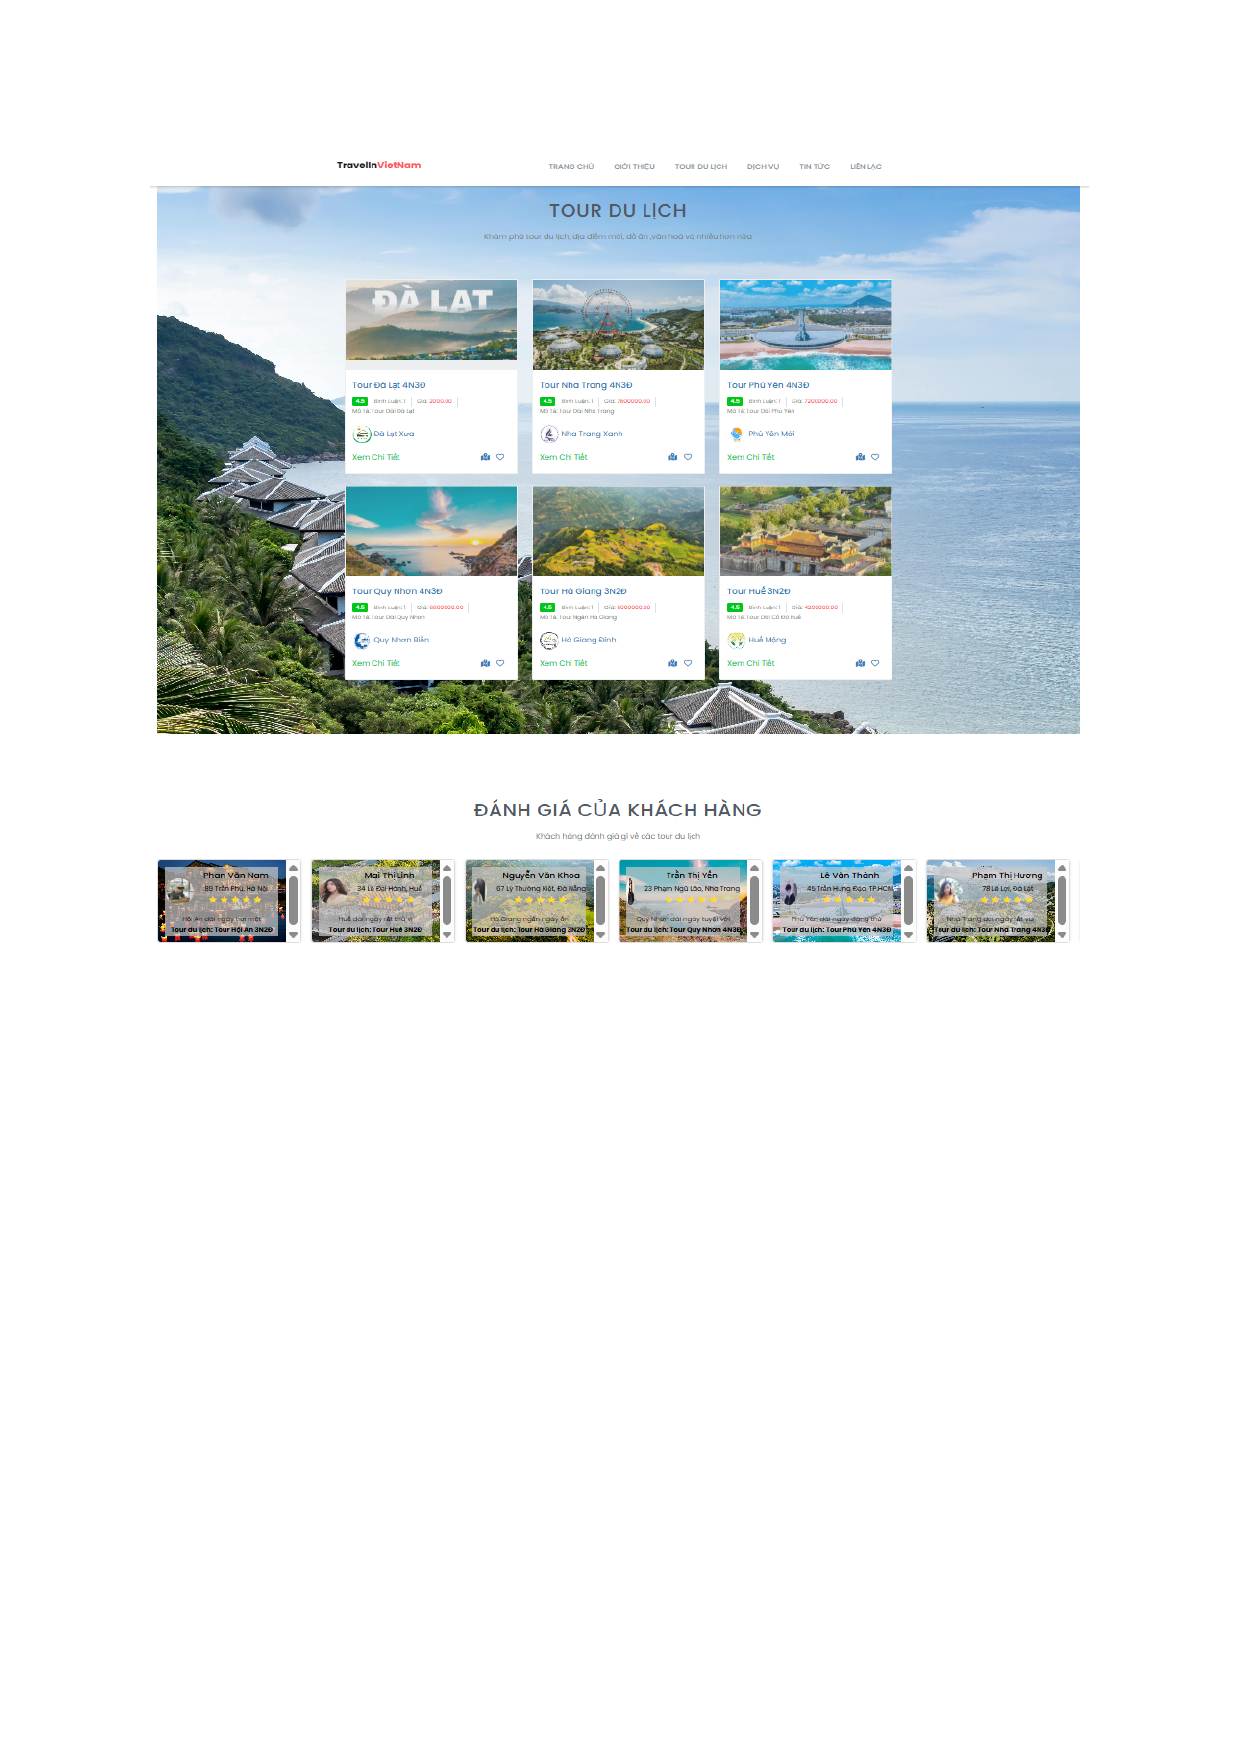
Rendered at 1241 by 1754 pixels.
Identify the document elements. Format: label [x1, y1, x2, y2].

picture [150, 150, 1089, 953]
